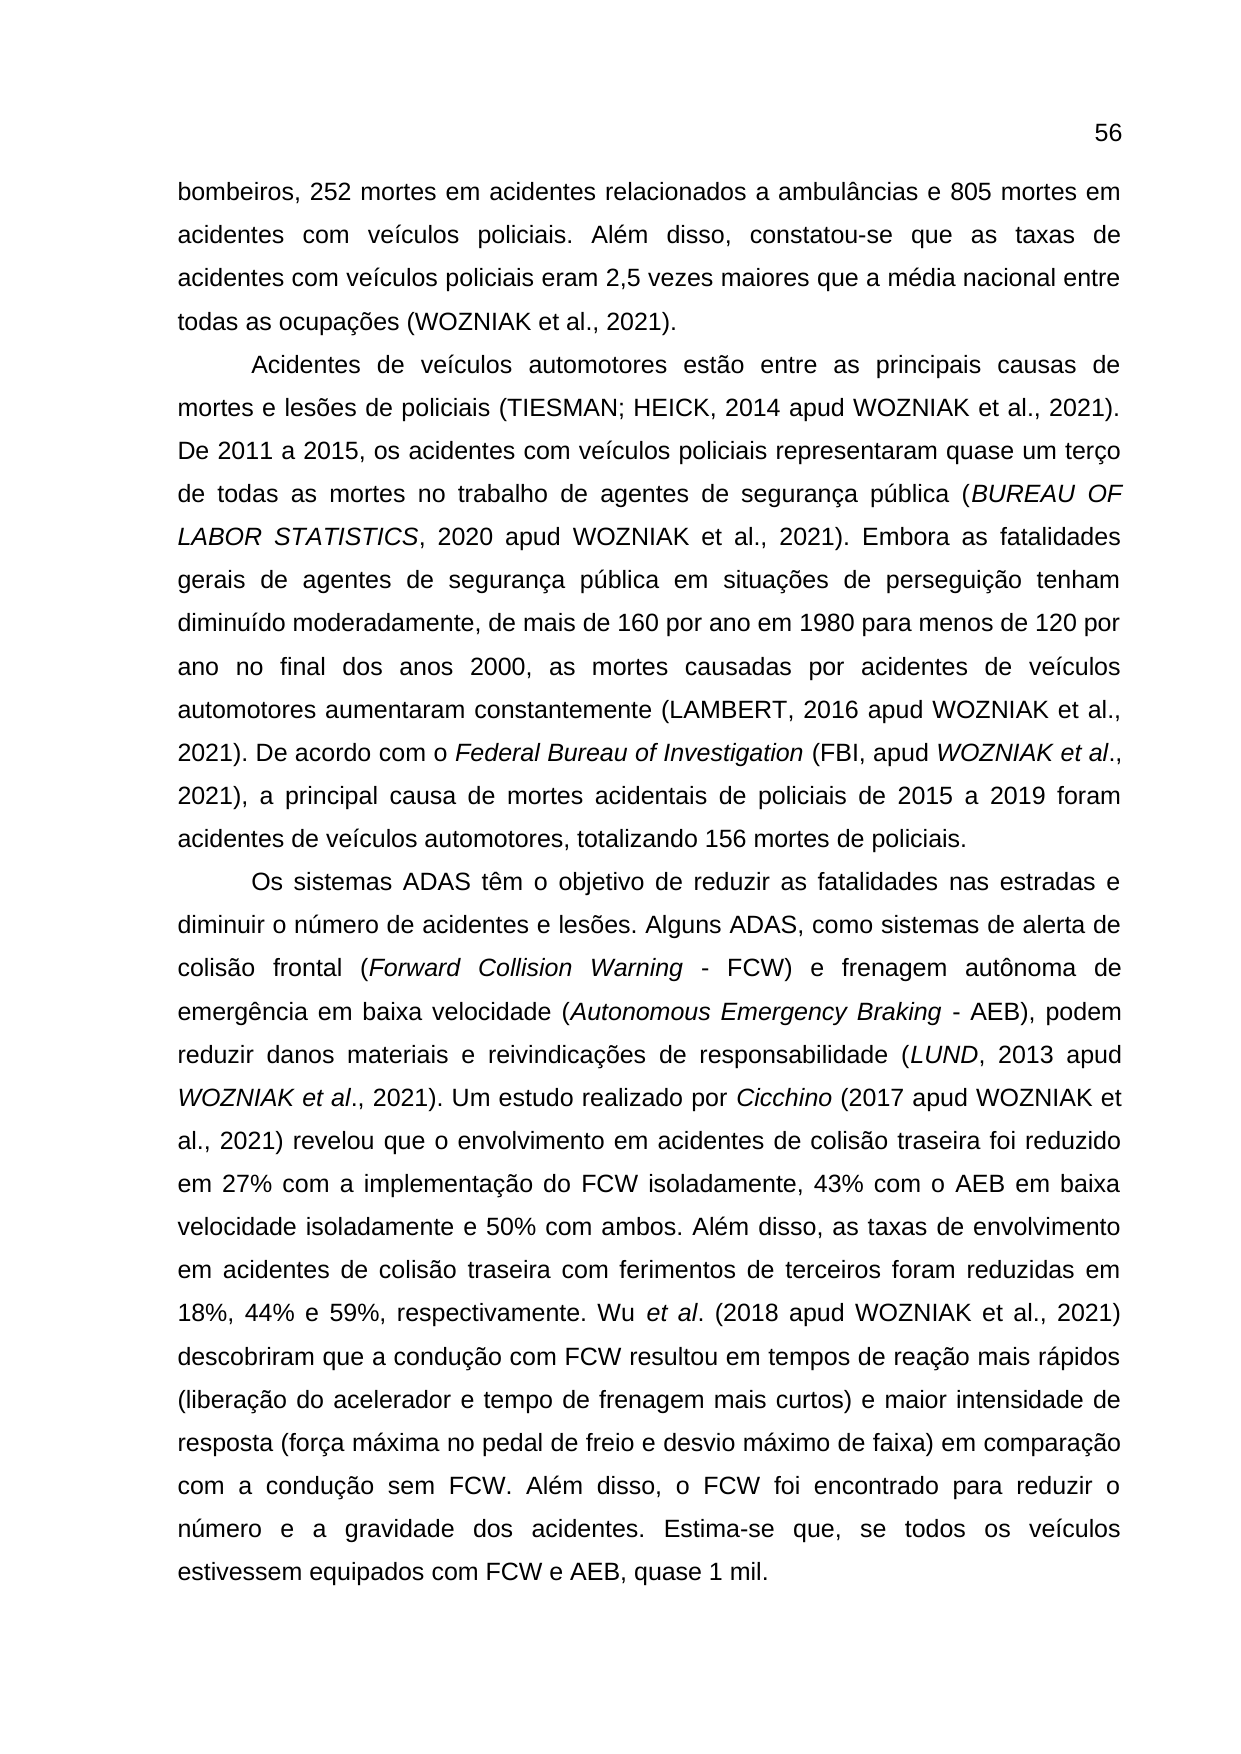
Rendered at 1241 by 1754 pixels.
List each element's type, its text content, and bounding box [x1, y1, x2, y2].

text Acidentes de veículos automotores estão entre as principais causas de mortes e lesões de policiais (TIESMAN; HEICK, 2014 apud WOZNIAK et al., 2021). De 2011 a 2015, os acidentes com veículos policiais representaram quase um terço de todas as mortes no trabalho de agentes de segurança pública (BUREAU OF LABOR STATISTICS, 2020 apud WOZNIAK et al., 2021). Embora as fatalidades gerais de agentes de segurança pública em situações de perseguição tenham diminuído moderadamente, de mais de 160 por ano em 1980 para menos de 120 por ano no final dos anos 2000, as mortes causadas por acidentes de veículos automotores aumentaram constantemente (LAMBERT, 2016 apud WOZNIAK et al., 2021). De acordo com o Federal Bureau of Investigation (FBI, apud WOZNIAK et al., 2021), a principal causa de mortes acidentais de policiais de 2015 a 2019 foram acidentes de veículos automotores, totalizando 156 mortes de policiais. [177, 350, 1122, 853]
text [177, 177, 1122, 335]
text Os sistemas ADAS têm o objetivo de reduzir as fatalidades nas estradas e diminuir o número de acidentes e lesões. Alguns ADAS, como sistemas de alerta de colisão frontal (Forward Collision Warning - FCW) e frenagem autônoma de emergência em baixa velocidade (Autonomous Emergency Braking - AEB), podem reduzir danos materiais e reivindicações de responsabilidade (LUND, 2013 apud WOZNIAK et al., 2021). Um estudo realizado por Cicchino (2017 apud WOZNIAK et al., 2021) revelou que o envolvimento em acidentes de colisão traseira foi reduzido em 27% com a implementação do FCW isoladamente, 43% com o AEB em baixa velocidade isoladamente e 50% com ambos. Além disso, as taxas de envolvimento em acidentes de colisão traseira com ferimentos de terceiros foram reduzidas em 18%, 44% e 59%, respectivamente. Wu et al. (2018 apud WOZNIAK et al., 2021) descobriram que a condução com FCW resultou em tempos de reação mais rápidos (liberação do acelerador e tempo de frenagem mais curtos) e maior intensidade de resposta (força máxima no pedal de freio e desvio máximo de faixa) em comparação com a condução sem FCW. Além disso, o FCW foi encontrado para reduzir o número e a gravidade dos acidentes. Estima-se que, se todos os veículos estivessem equipados com FCW e AEB, quase 1 mil. [177, 867, 1122, 1586]
